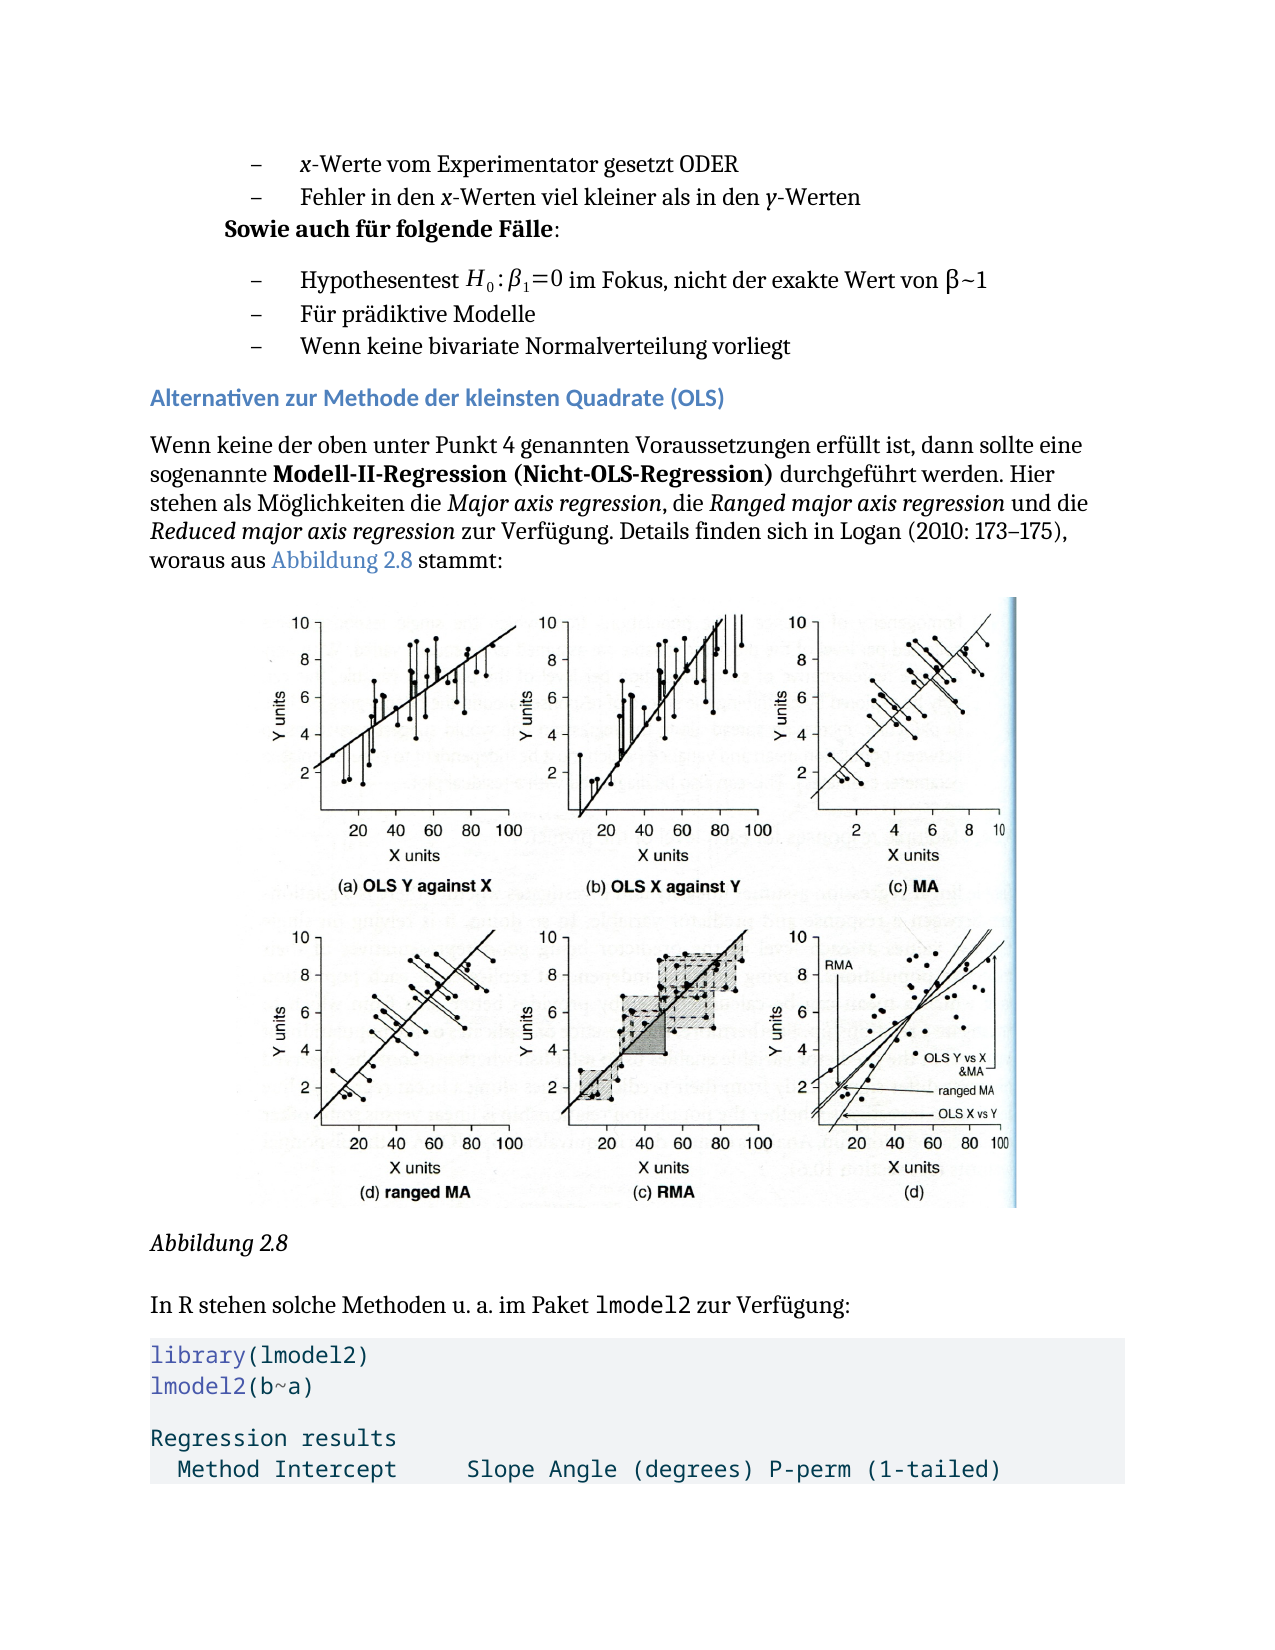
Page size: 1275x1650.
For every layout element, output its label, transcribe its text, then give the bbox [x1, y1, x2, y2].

text Wenn keine der oben unter Punkt 4 genannten Voraussetzungen erfüllt ist, dann sollte eine sogenannte Modell-II-Regression (Nicht-OLS-Regression) durchgeführt werden. Hier stehen als Möglichkeiten die Major axis regression, die Ranged major axis regression und die Reduced major axis regression zur Verfügung. Details finden sich in Logan (2010: 173–175), woraus aus Abbildung 2.8 stammt: [150, 431, 1125, 575]
table_header Abbildung 2.8 [139, 594, 1114, 1270]
list Sowie auch für folgende Fälle: [175, 215, 1125, 244]
list Fehler in den x-Werten viel kleiner als in den y-Werten [250, 182, 1125, 211]
text In R stehen solche Methoden u. a. im Paket lmodel2 zur Verfügung: [150, 1288, 1125, 1320]
list x-Werte vom Experimentator gesetzt ODER [250, 150, 1125, 179]
text library(lmodel2) lmodel2(b~a) [150, 1338, 1125, 1401]
list Für prädiktive Modelle [250, 300, 1125, 328]
list Wenn keine bivariate Normalverteilung vorliegt [250, 332, 1125, 361]
picture [236, 597, 1017, 1208]
list Hypothesentest im Fokus, nicht der exakte Wert von β~1 [250, 264, 1125, 296]
subtitle Alternativen zur Methode der kleinsten Quadrate (OLS) [150, 382, 1125, 412]
